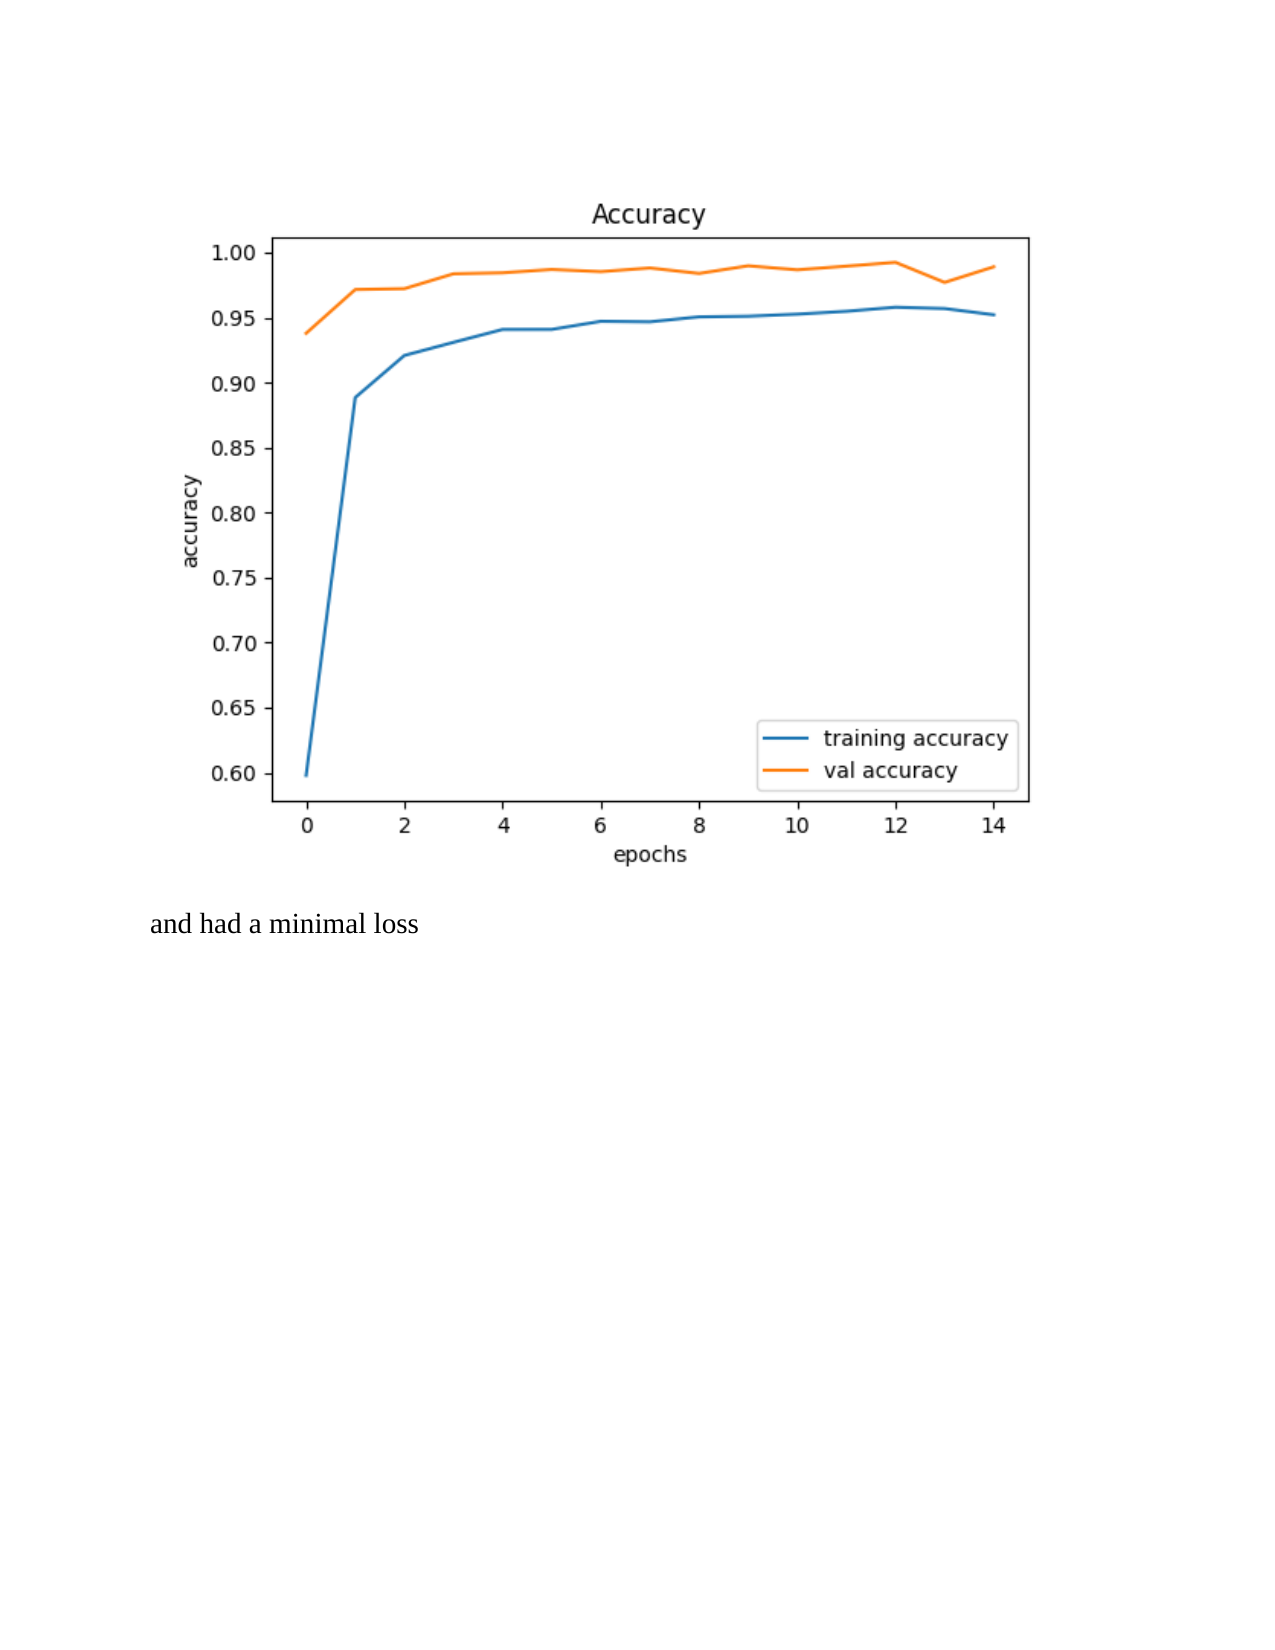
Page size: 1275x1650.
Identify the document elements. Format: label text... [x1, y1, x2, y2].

picture [150, 150, 1125, 882]
text and had a minimal loss [150, 906, 1125, 940]
